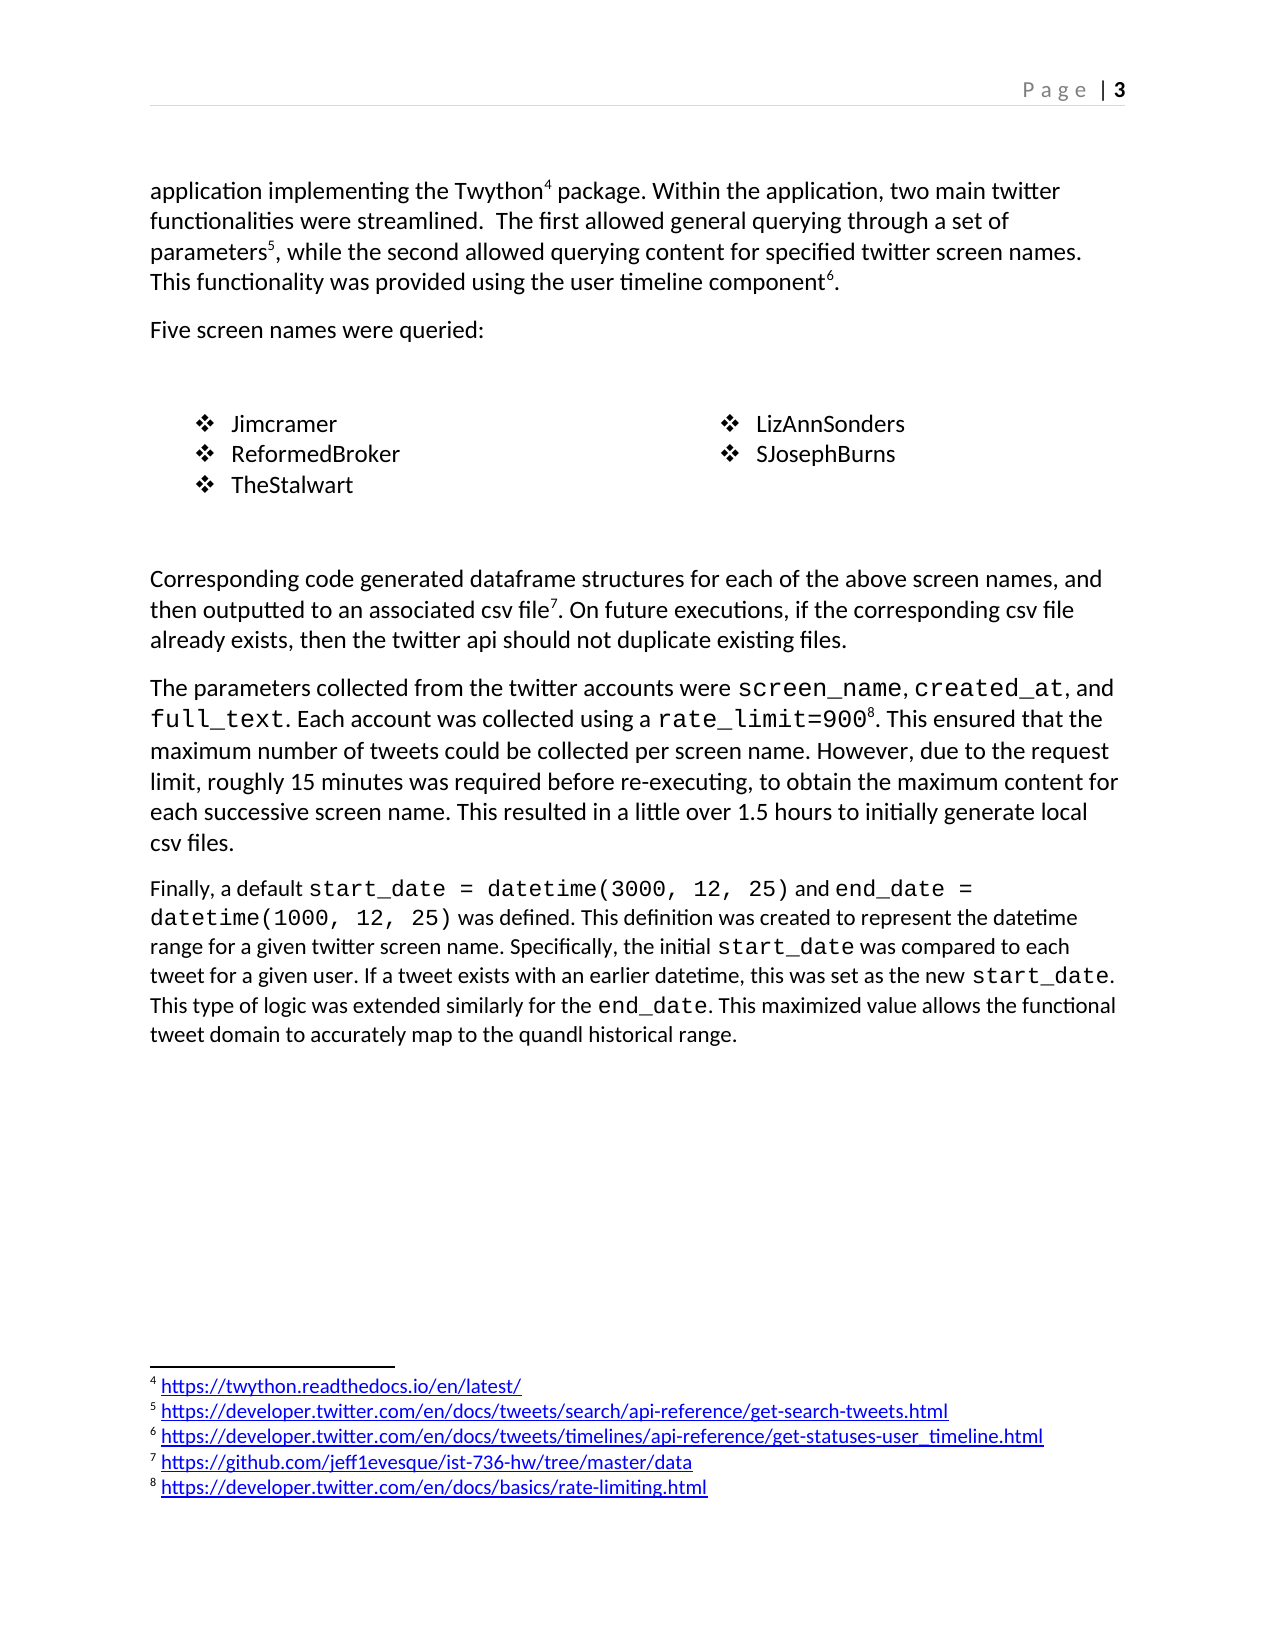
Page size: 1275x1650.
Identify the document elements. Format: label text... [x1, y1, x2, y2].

list SJosephBurns [719, 439, 1125, 469]
text Finally, a default start_date = datetime(3000, 12, 25) and end_date = datetime(1000, 12, 25) was defined. This definition was created to represent the datetime range for a given twitter screen name. Specifically, the initial start_date was compared to each tweet for a given user. If a tweet exists with an earlier datetime, this was set as the new start_date. This type of logic was extended similarly for the end_date. This maximized value allows the functional tweet domain to accurately map to the quandl historical range. [150, 874, 1125, 1048]
list ReformedBroker [194, 439, 600, 469]
list LizAnnSonders [719, 408, 1125, 439]
text Corresponding code generated dataframe structures for each of the above screen names, and then outputted to an associated csv file. On future executions, if the corresponding csv file already exists, then the twitter api should not duplicate existing files. [150, 563, 1125, 655]
list TheStalwart [194, 469, 600, 500]
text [150, 175, 1125, 297]
list Jimcramer [194, 408, 600, 439]
text The parameters collected from the twitter accounts were screen_name, created_at, and full_text. Each account was collected using a rate_limit=900. This ensured that the maximum number of tweets could be collected per screen name. However, due to the request limit, roughly 15 minutes was required before re-executing, to obtain the maximum content for each successive screen name. This resulted in a little over 1.5 hours to initially generate local csv files. [150, 672, 1125, 857]
text Five screen names were queried: [150, 314, 1125, 344]
